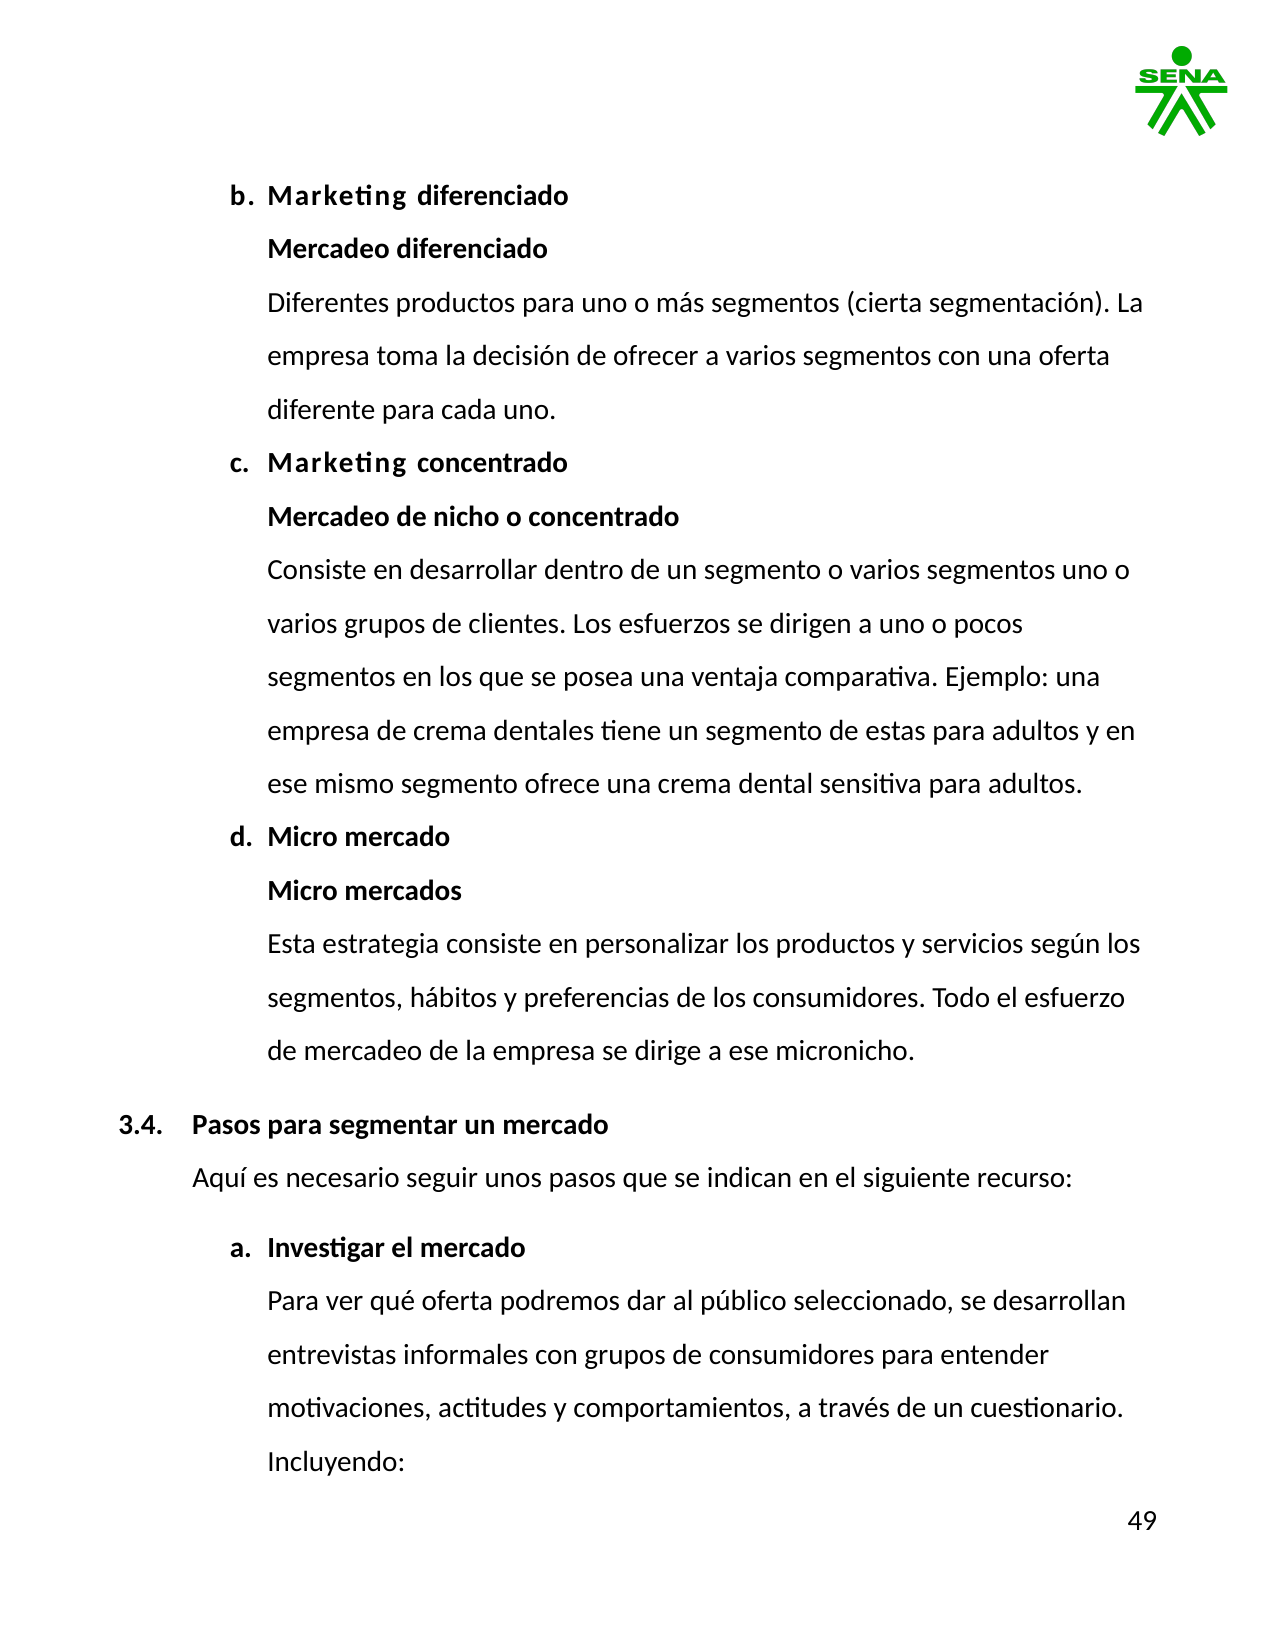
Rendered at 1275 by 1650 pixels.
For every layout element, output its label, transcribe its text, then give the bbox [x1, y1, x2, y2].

list Micro mercado [229, 818, 1157, 854]
list Marketing concentrado Mercadeo de nicho o concentrado Consiste en desarrollar dentro de un segmento o varios segmentos uno o varios grupos de clientes. Los esfuerzos se dirigen a uno o pocos segmentos en los que se posea una ventaja comparativa. Ejemplo: una empresa de crema dentales tiene un segmento de estas para adultos y en ese mismo segmento ofrece una crema dental sensitiva para adultos. [229, 444, 1157, 801]
text Aquí es necesario seguir unos pasos que se indican en el siguiente recurso: [118, 1159, 1157, 1194]
list Marketing diferenciado Mercadeo diferenciado Diferentes productos para uno o más segmentos (cierta segmentación). La empresa toma la decisión de ofrecer a varios segmentos con una oferta diferente para cada uno. [229, 177, 1157, 427]
subtitle Pasos para segmentar un mercado [118, 1106, 1157, 1142]
list Investigar el mercado Para ver qué oferta podremos dar al público seleccionado, se desarrollan entrevistas informales con grupos de consumidores para entender motivaciones, actitudes y comportamientos, a través de un cuestionario. Incluyendo: [229, 1229, 1157, 1478]
picture [1135, 46, 1228, 136]
list Micro mercados Esta estrategia consiste en personalizar los productos y servicios según los segmentos, hábitos y preferencias de los consumidores. Todo el esfuerzo de mercadeo de la empresa se dirige a ese micronicho. [267, 872, 1157, 1068]
